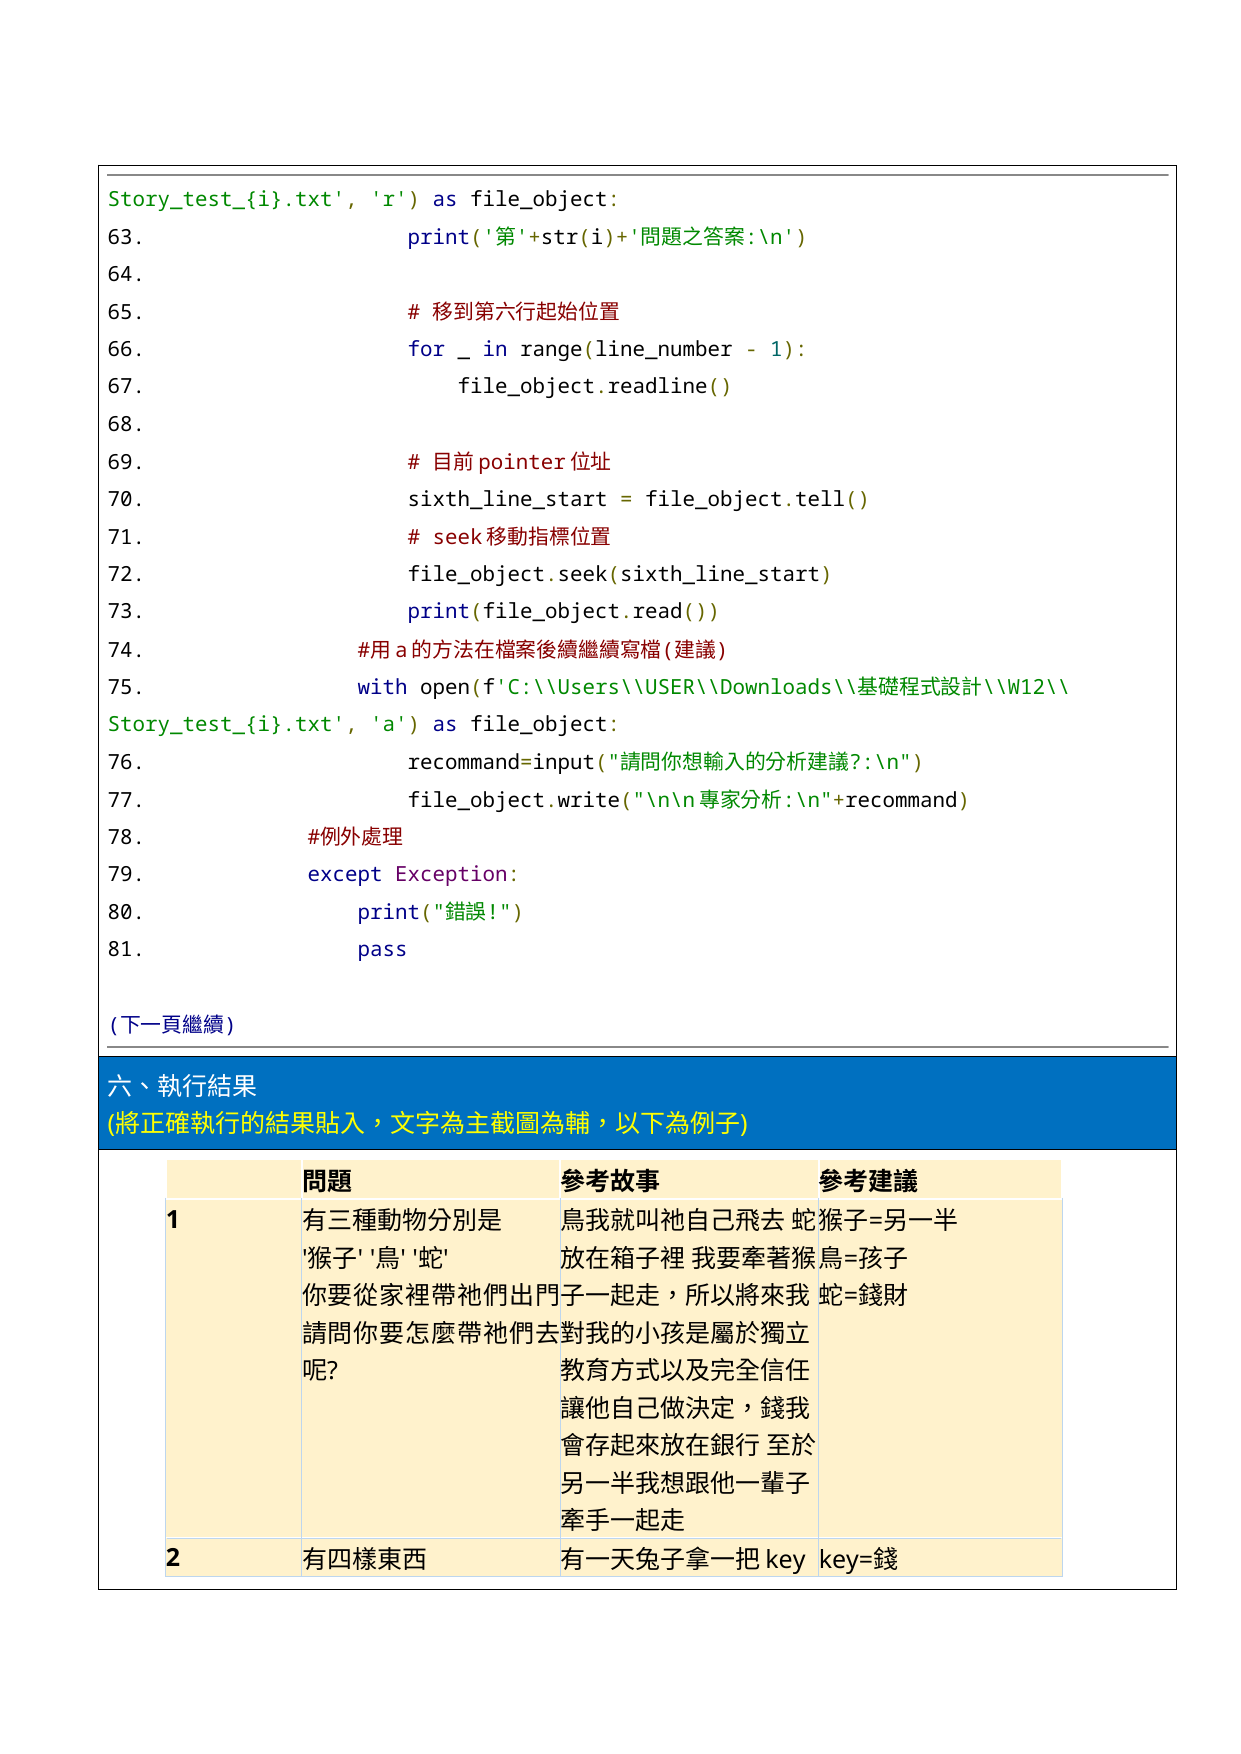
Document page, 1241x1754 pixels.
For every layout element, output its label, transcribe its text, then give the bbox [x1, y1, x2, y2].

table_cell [99, 1150, 1176, 1588]
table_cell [99, 166, 1176, 1056]
table_cell 六、執行結果 (將正確執行的結果貼入，文字為主截圖為輔，以下為例子) [99, 1057, 1176, 1149]
